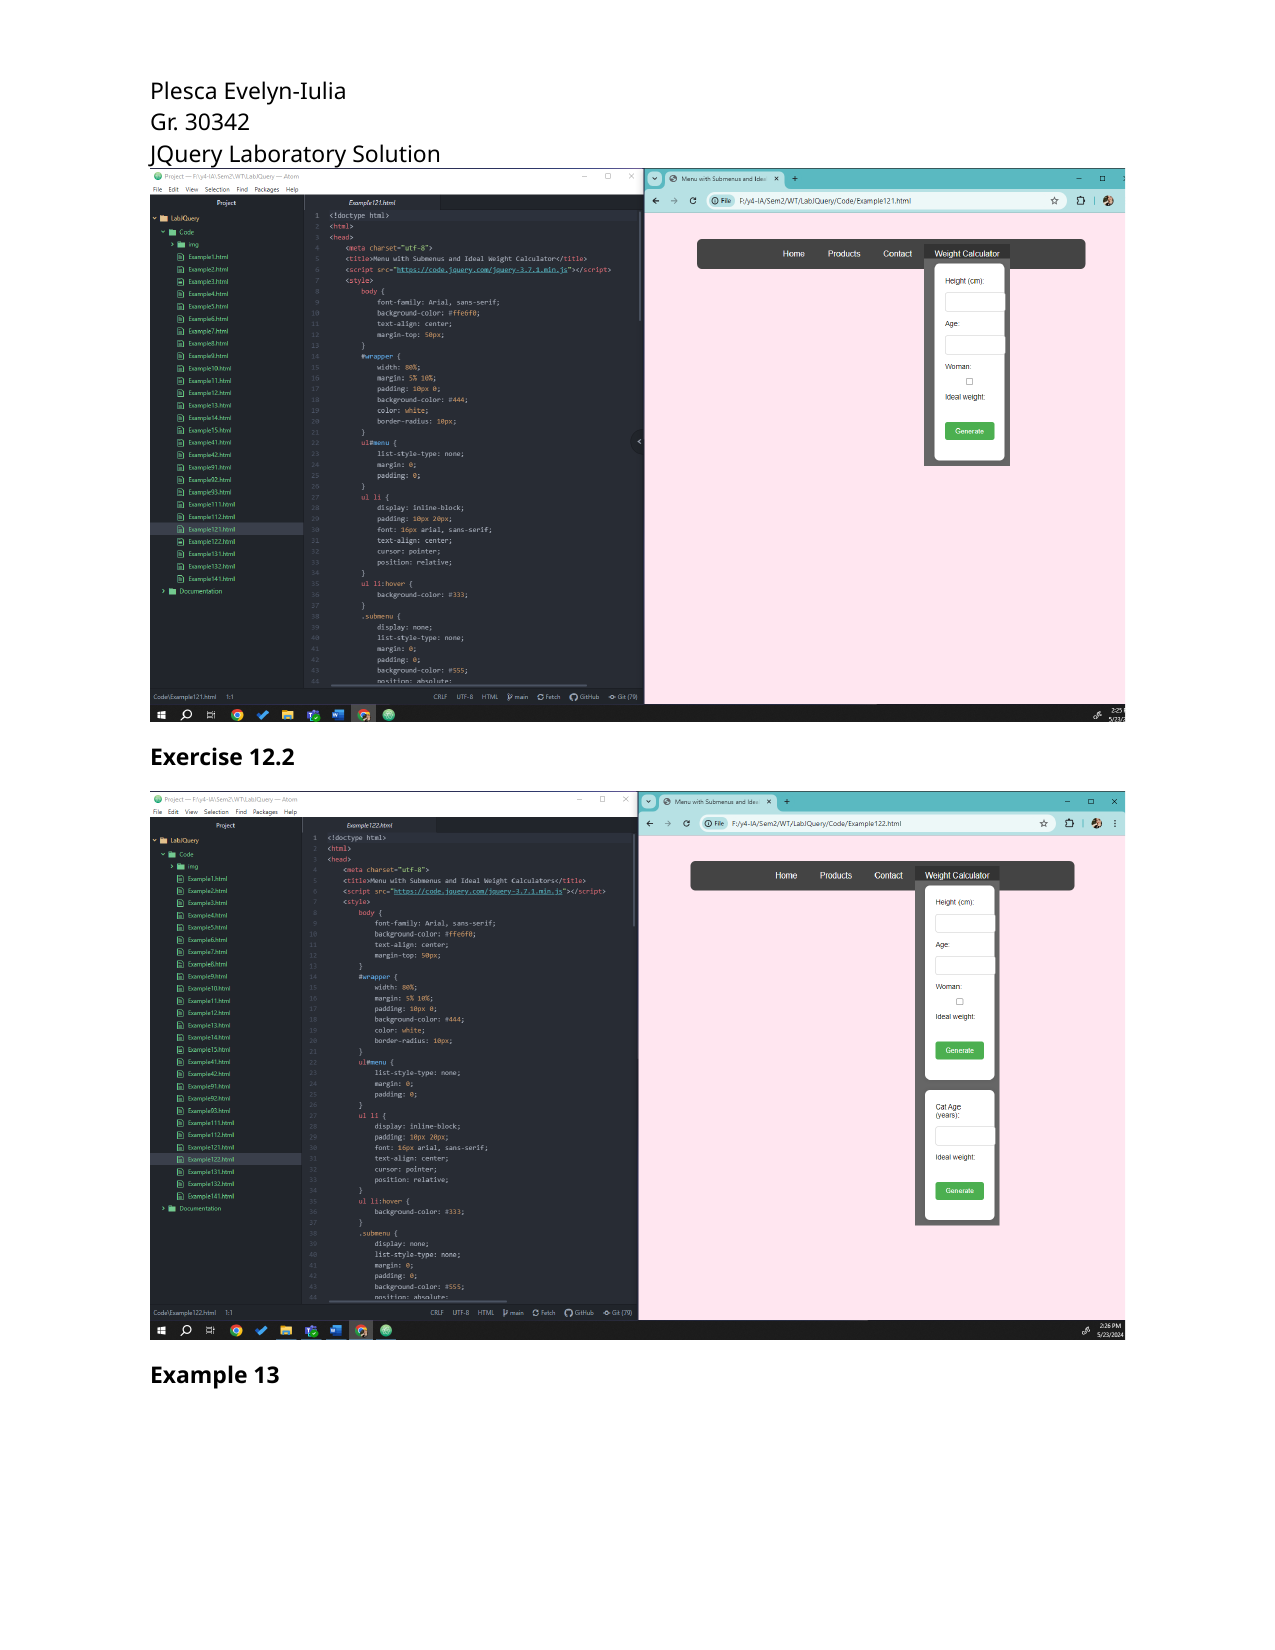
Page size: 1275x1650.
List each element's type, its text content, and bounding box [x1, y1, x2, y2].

picture [150, 168, 1125, 722]
text Exercise 12.2 [150, 741, 1125, 772]
picture [150, 791, 1125, 1340]
text Example 13 [150, 1359, 1125, 1390]
